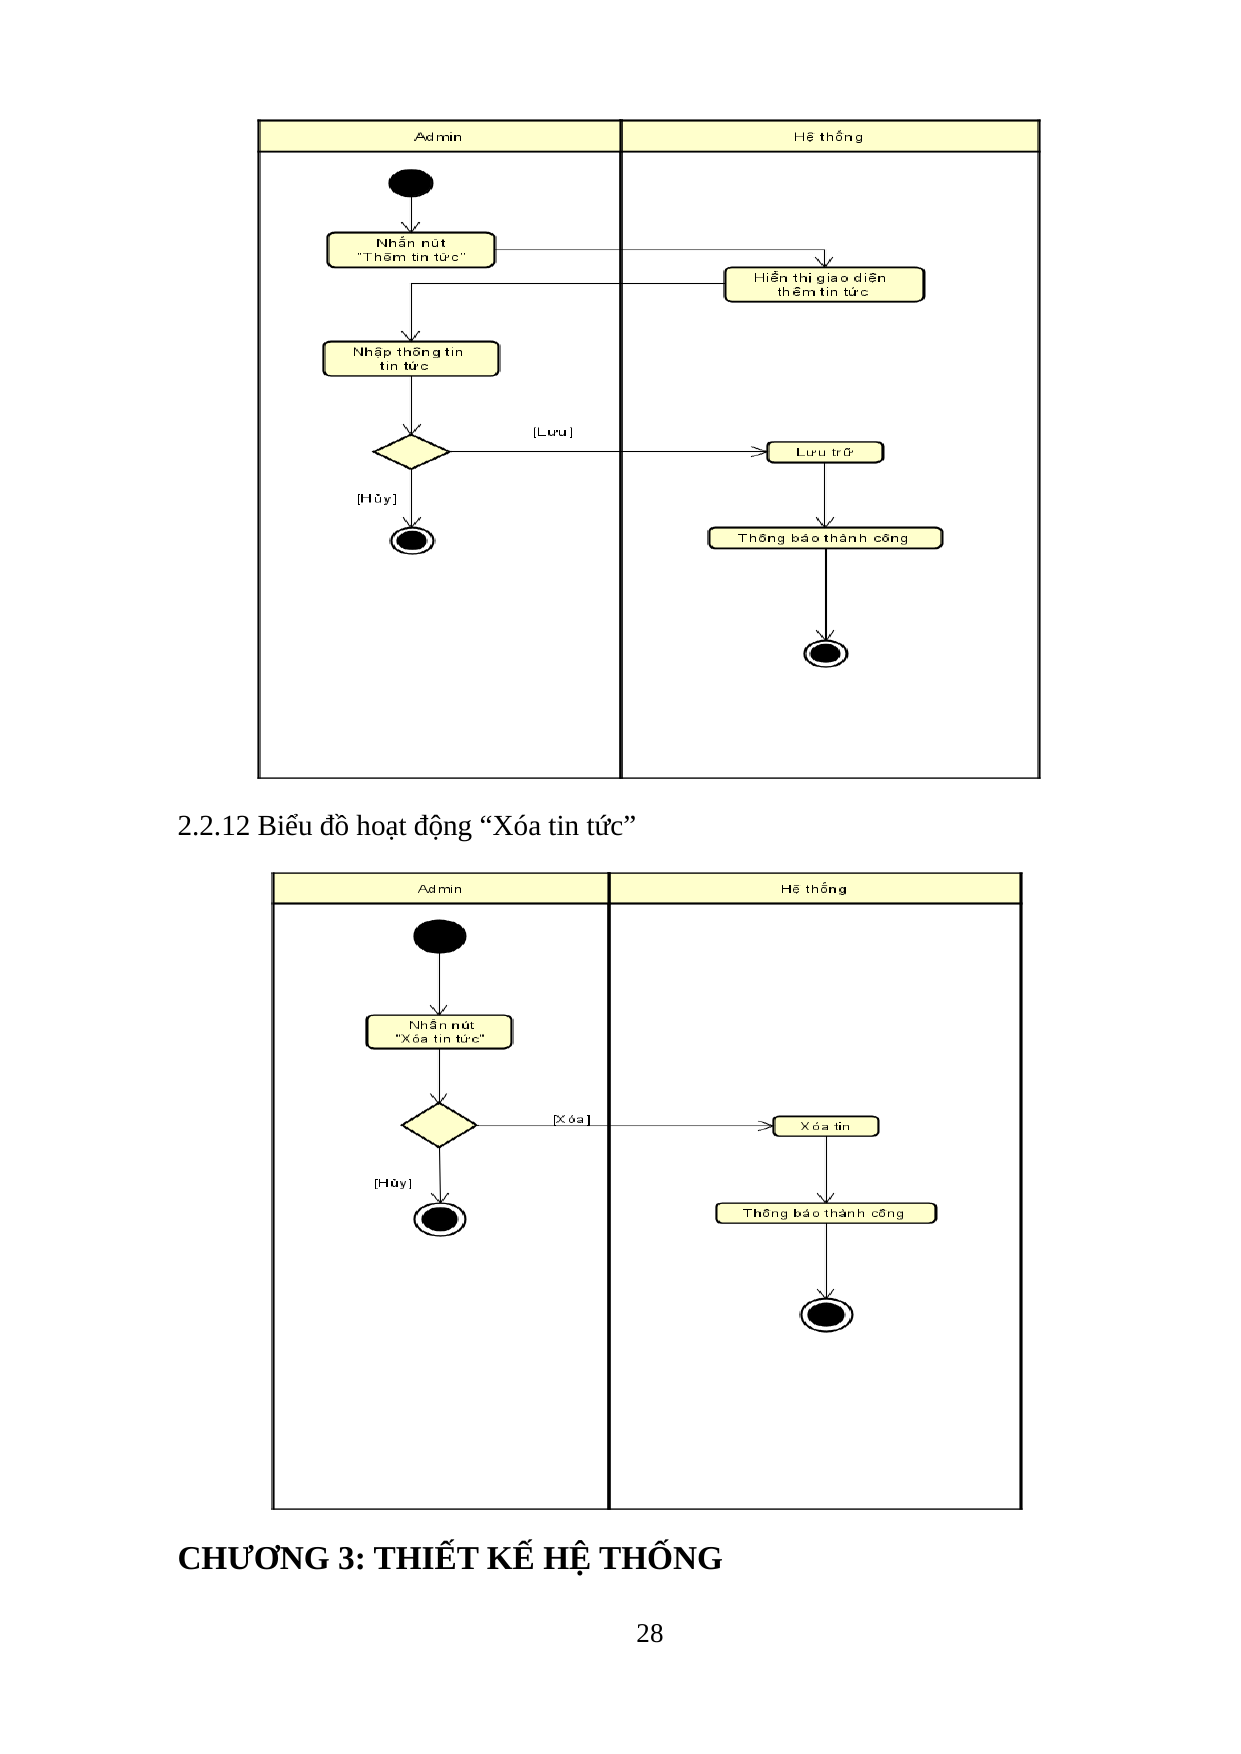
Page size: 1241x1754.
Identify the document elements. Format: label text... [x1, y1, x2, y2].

subtitle 2.2.12 Biểu đồ hoạt động “Xóa tin tức” [177, 808, 1122, 841]
picture [267, 870, 1032, 1510]
picture [256, 118, 1043, 779]
subtitle CHƯƠNG 3: THIẾT KẾ HỆ THỐNG [177, 1538, 1122, 1577]
